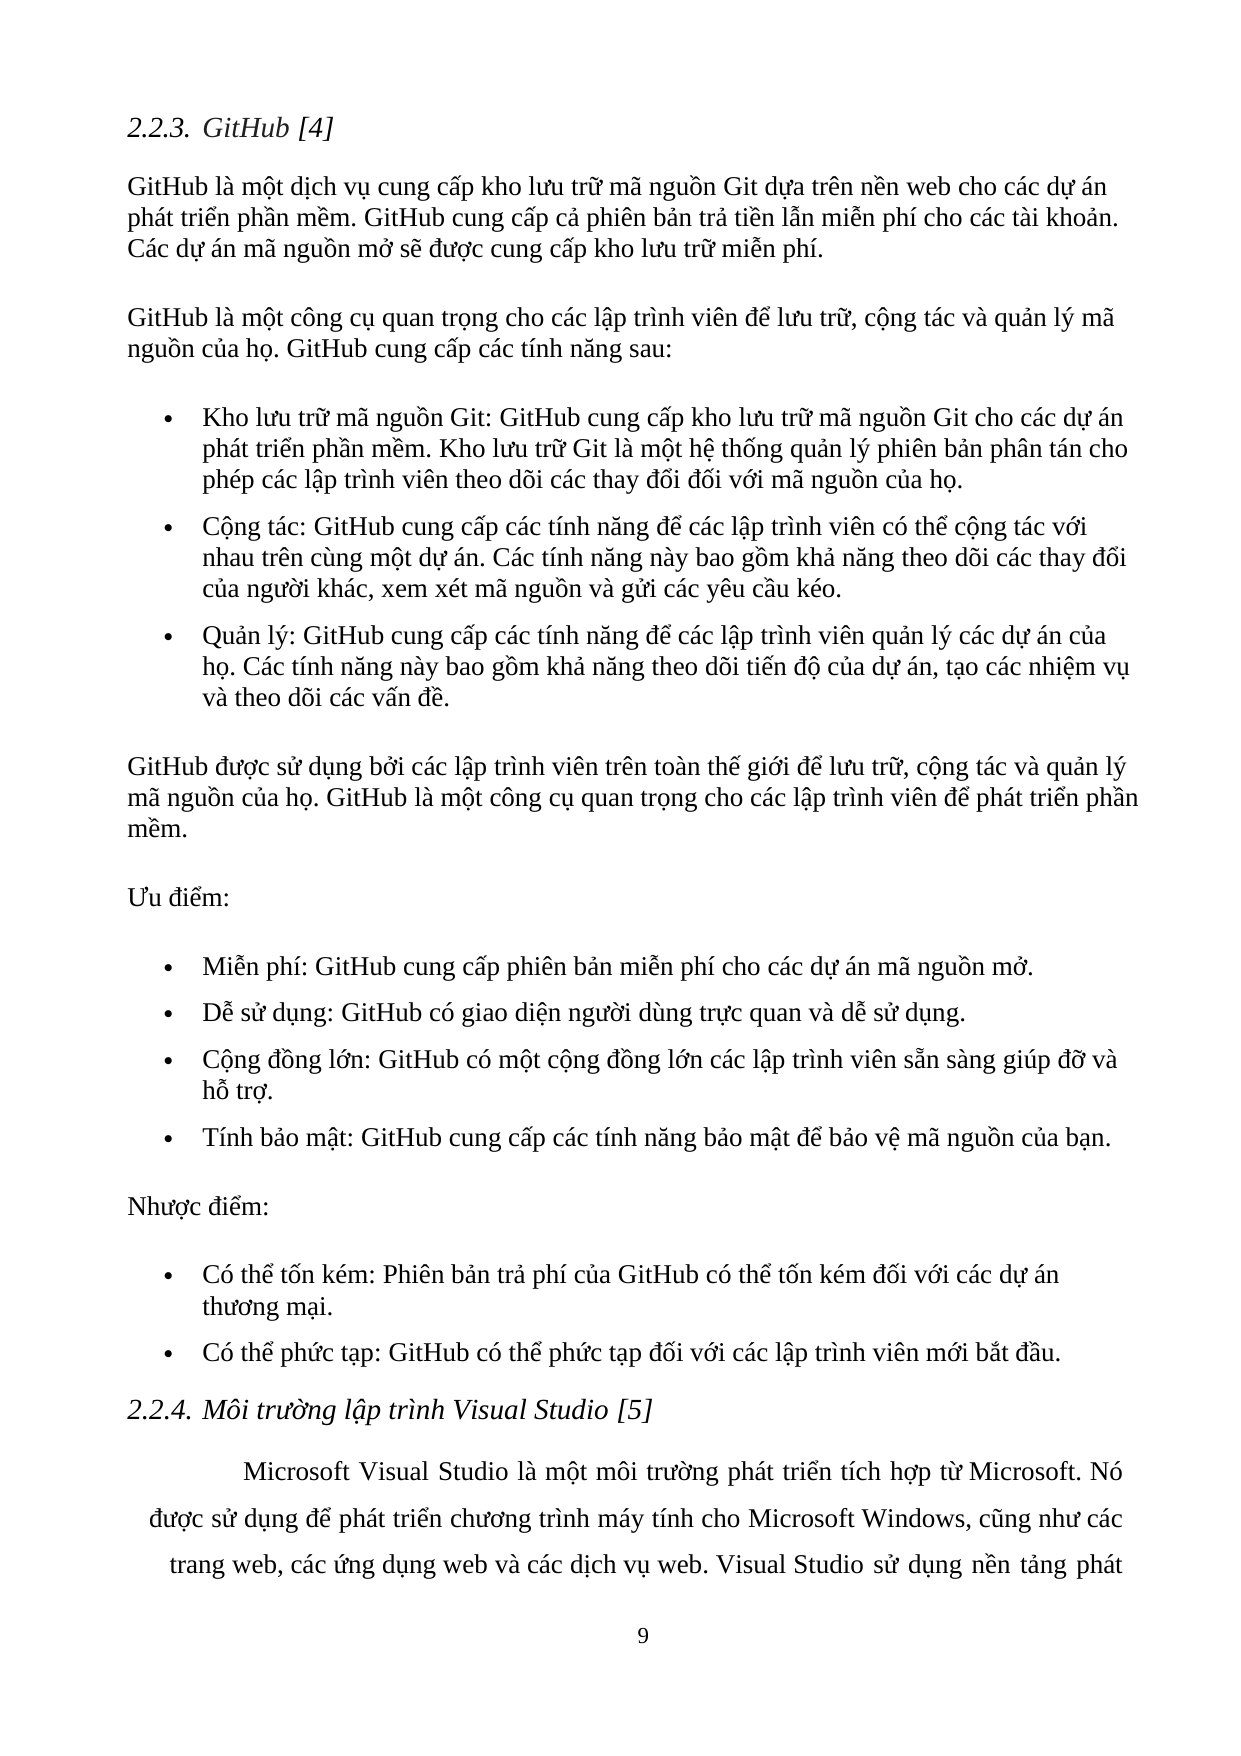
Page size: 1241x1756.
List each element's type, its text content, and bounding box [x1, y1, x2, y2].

list Cộng đồng lớn: GitHub có một cộng đồng lớn các lập trình viên sẵn sàng giúp đỡ và hỗ trợ. [164, 1043, 1140, 1106]
list Quản lý: GitHub cung cấp các tính năng để các lập trình viên quản lý các dự án của họ. Các tính năng này bao gồm khả năng theo dõi tiến độ của dự án, tạo các nhiệm vụ và theo dõi các vấn đề. [164, 619, 1140, 713]
list Miễn phí: GitHub cung cấp phiên bản miễn phí cho các dự án mã nguồn mở. [164, 950, 1140, 981]
text Nhược điểm: [127, 1190, 1140, 1221]
text Ưu điểm: [127, 881, 1140, 912]
list Dễ sử dụng: GitHub có giao diện người dùng trực quan và dễ sử dụng. [164, 996, 1140, 1028]
list Có thể phức tạp: GitHub có thể phức tạp đối với các lập trình viên mới bắt đầu. [164, 1336, 1140, 1367]
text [127, 1455, 1123, 1580]
list Cộng tác: GitHub cung cấp các tính năng để các lập trình viên có thể cộng tác với nhau trên cùng một dự án. Các tính năng này bao gồm khả năng theo dõi các thay đổi của người khác, xem xét mã nguồn và gửi các yêu cầu kéo. [164, 510, 1140, 603]
text GitHub được sử dụng bởi các lập trình viên trên toàn thế giới để lưu trữ, cộng tác và quản lý mã nguồn của họ. GitHub là một công cụ quan trọng cho các lập trình viên để phát triển phần mềm. [127, 750, 1140, 843]
subtitle Môi trường lập trình Visual Studio [5] [127, 1392, 1140, 1426]
list Tính bảo mật: GitHub cung cấp các tính năng bảo mật để bảo vệ mã nguồn của bạn. [164, 1121, 1140, 1152]
text GitHub là một dịch vụ cung cấp kho lưu trữ mã nguồn Git dựa trên nền web cho các dự án phát triển phần mềm. GitHub cung cấp cả phiên bản trả tiền lẫn miễn phí cho các tài khoản. Các dự án mã nguồn mở sẽ được cung cấp kho lưu trữ miễn phí. [127, 170, 1140, 264]
list Kho lưu trữ mã nguồn Git: GitHub cung cấp kho lưu trữ mã nguồn Git cho các dự án phát triển phần mềm. Kho lưu trữ Git là một hệ thống quản lý phiên bản phân tán cho phép các lập trình viên theo dõi các thay đổi đối với mã nguồn của họ. [164, 401, 1140, 494]
text GitHub là một công cụ quan trọng cho các lập trình viên để lưu trữ, cộng tác và quản lý mã nguồn của họ. GitHub cung cấp các tính năng sau: [127, 301, 1140, 363]
subtitle GitHub [4] [289, 110, 1140, 144]
list Có thể tốn kém: Phiên bản trả phí của GitHub có thể tốn kém đối với các dự án thương mại. [164, 1258, 1140, 1321]
subtitle GitHub [4] [127, 110, 202, 144]
